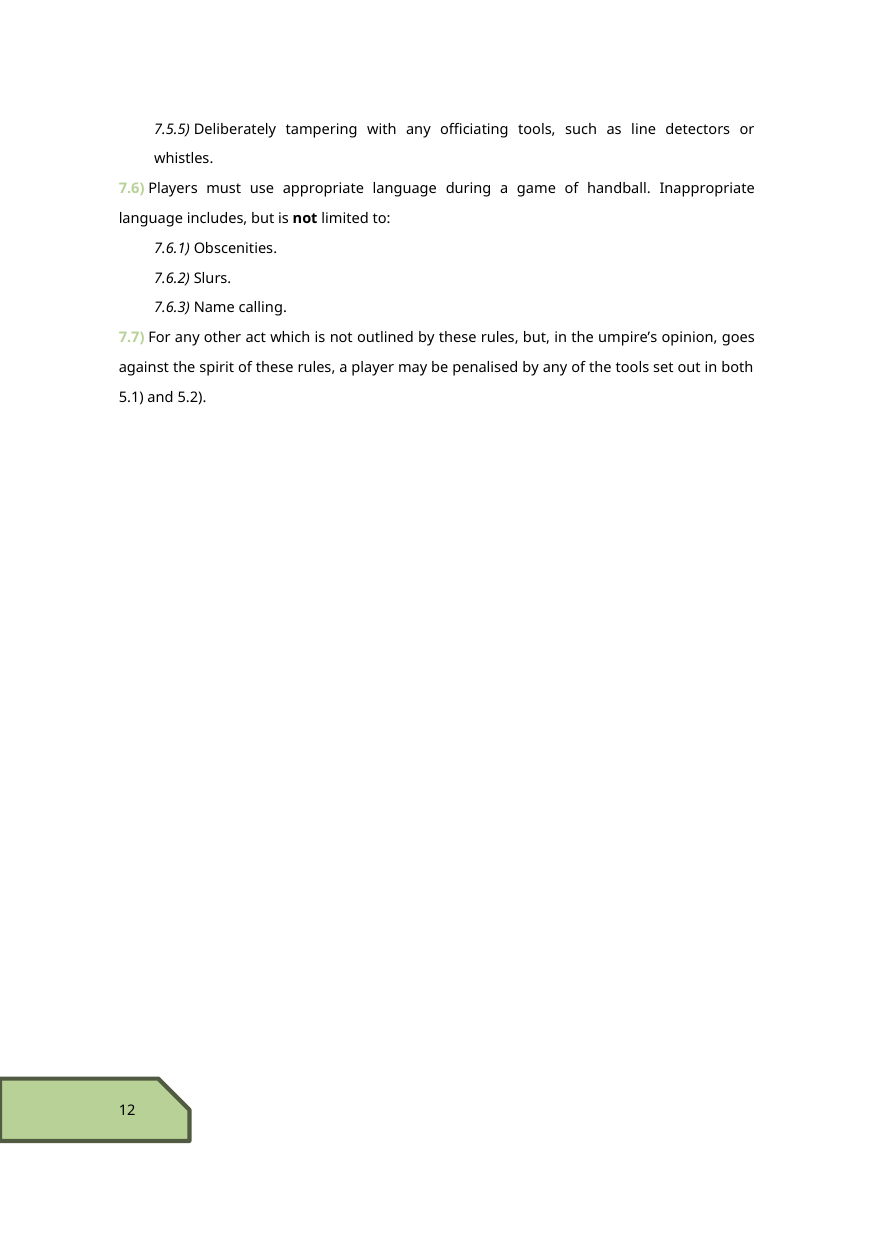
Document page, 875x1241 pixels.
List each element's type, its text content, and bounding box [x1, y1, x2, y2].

text For any other act which is not outlined by these rules, but, in the umpire’s opinion, goes against the spirit of these rules, a player may be penalised by any of the tools set out in both 5.1) and 5.2). [118, 327, 756, 406]
text Name calling. [154, 297, 756, 317]
text Slurs. [154, 267, 756, 287]
text Deliberately tampering with any officiating tools, such as line detectors or whistles. [154, 118, 756, 168]
text Obscenities. [154, 238, 756, 257]
text Players must use appropriate language during a game of handball. Inappropriate language includes, but is not limited to: [118, 178, 756, 228]
